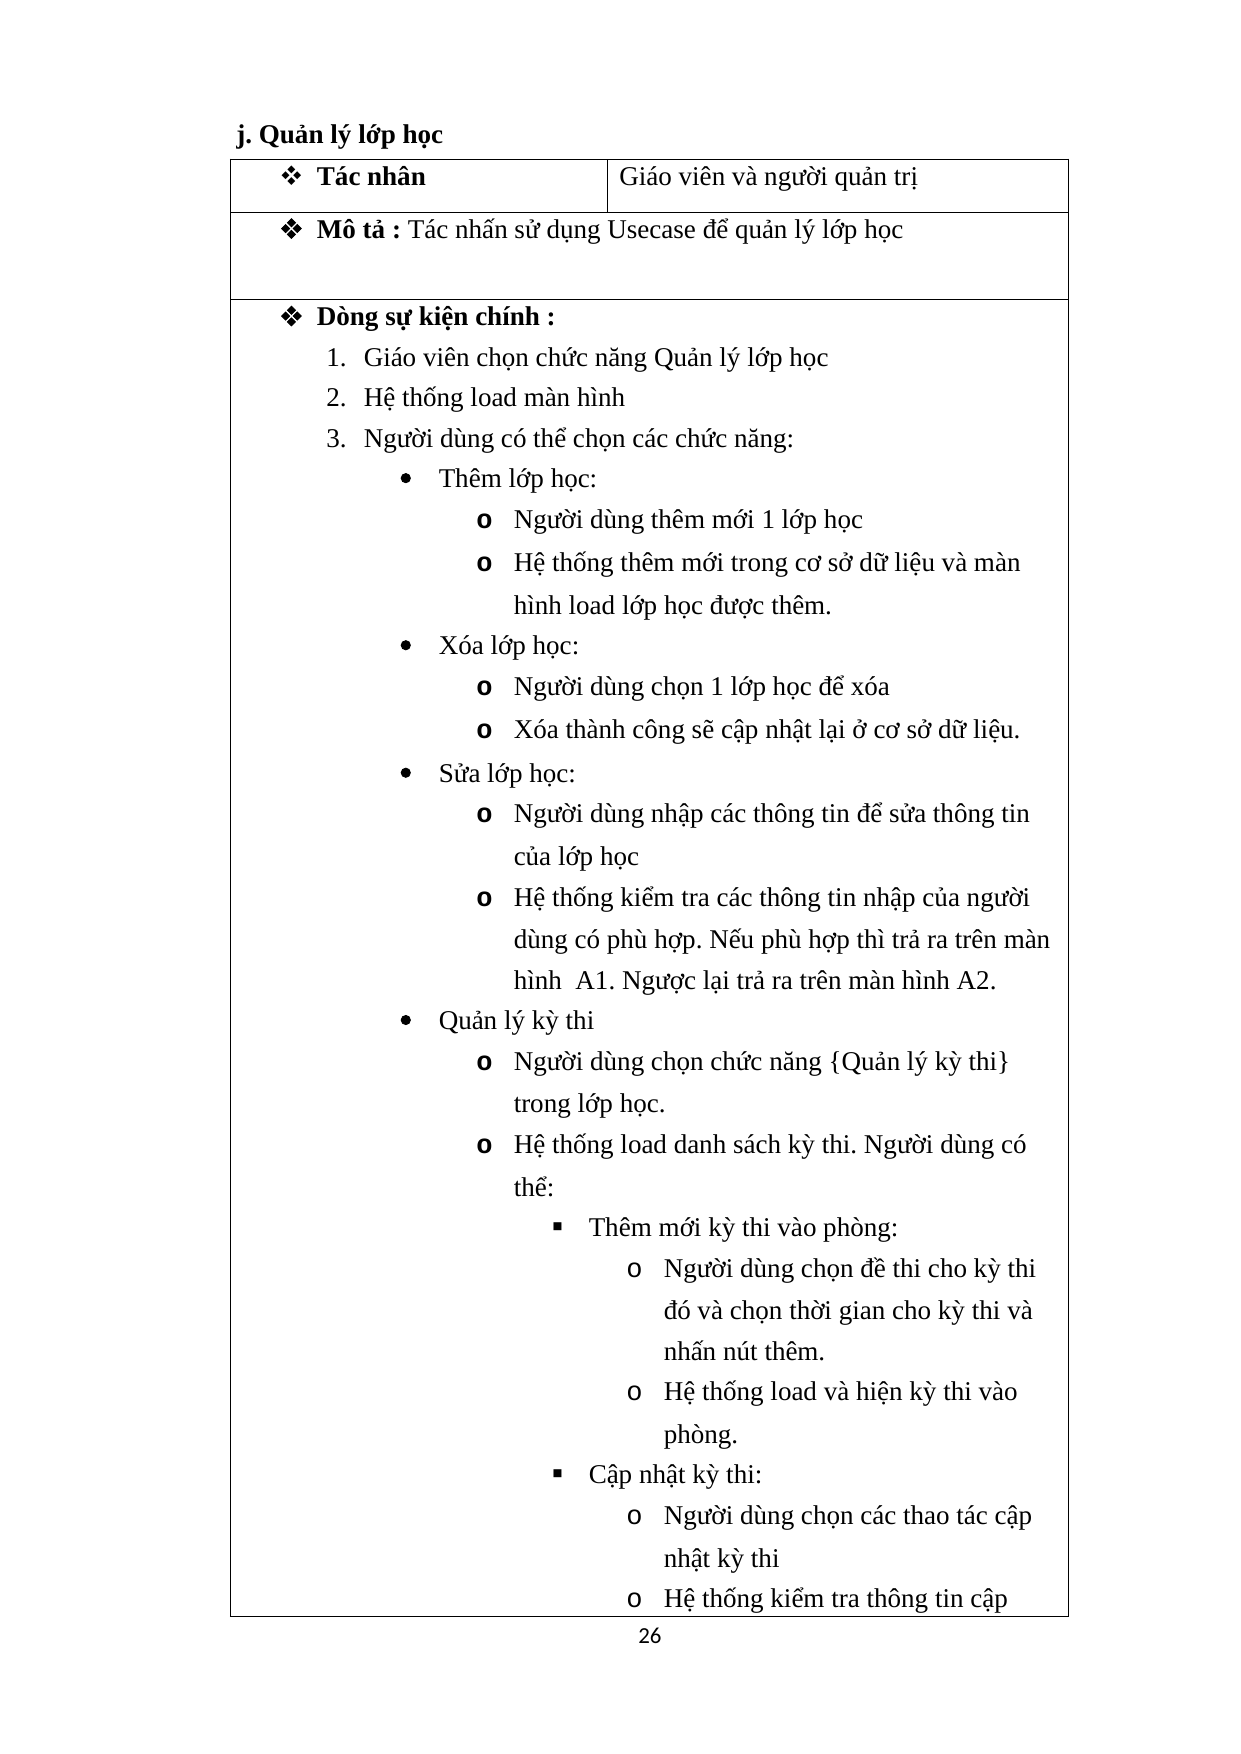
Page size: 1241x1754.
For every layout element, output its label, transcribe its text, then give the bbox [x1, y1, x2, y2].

table_header Giáo viên và người quản trị [608, 160, 1068, 212]
table_cell Mô tả : Tác nhấn sử dụng Usecase để quản lý lớp học [231, 213, 1068, 299]
list j. Quản lý lớp học [177, 118, 1122, 149]
table_header Tác nhân [231, 160, 607, 212]
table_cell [231, 300, 1068, 1616]
